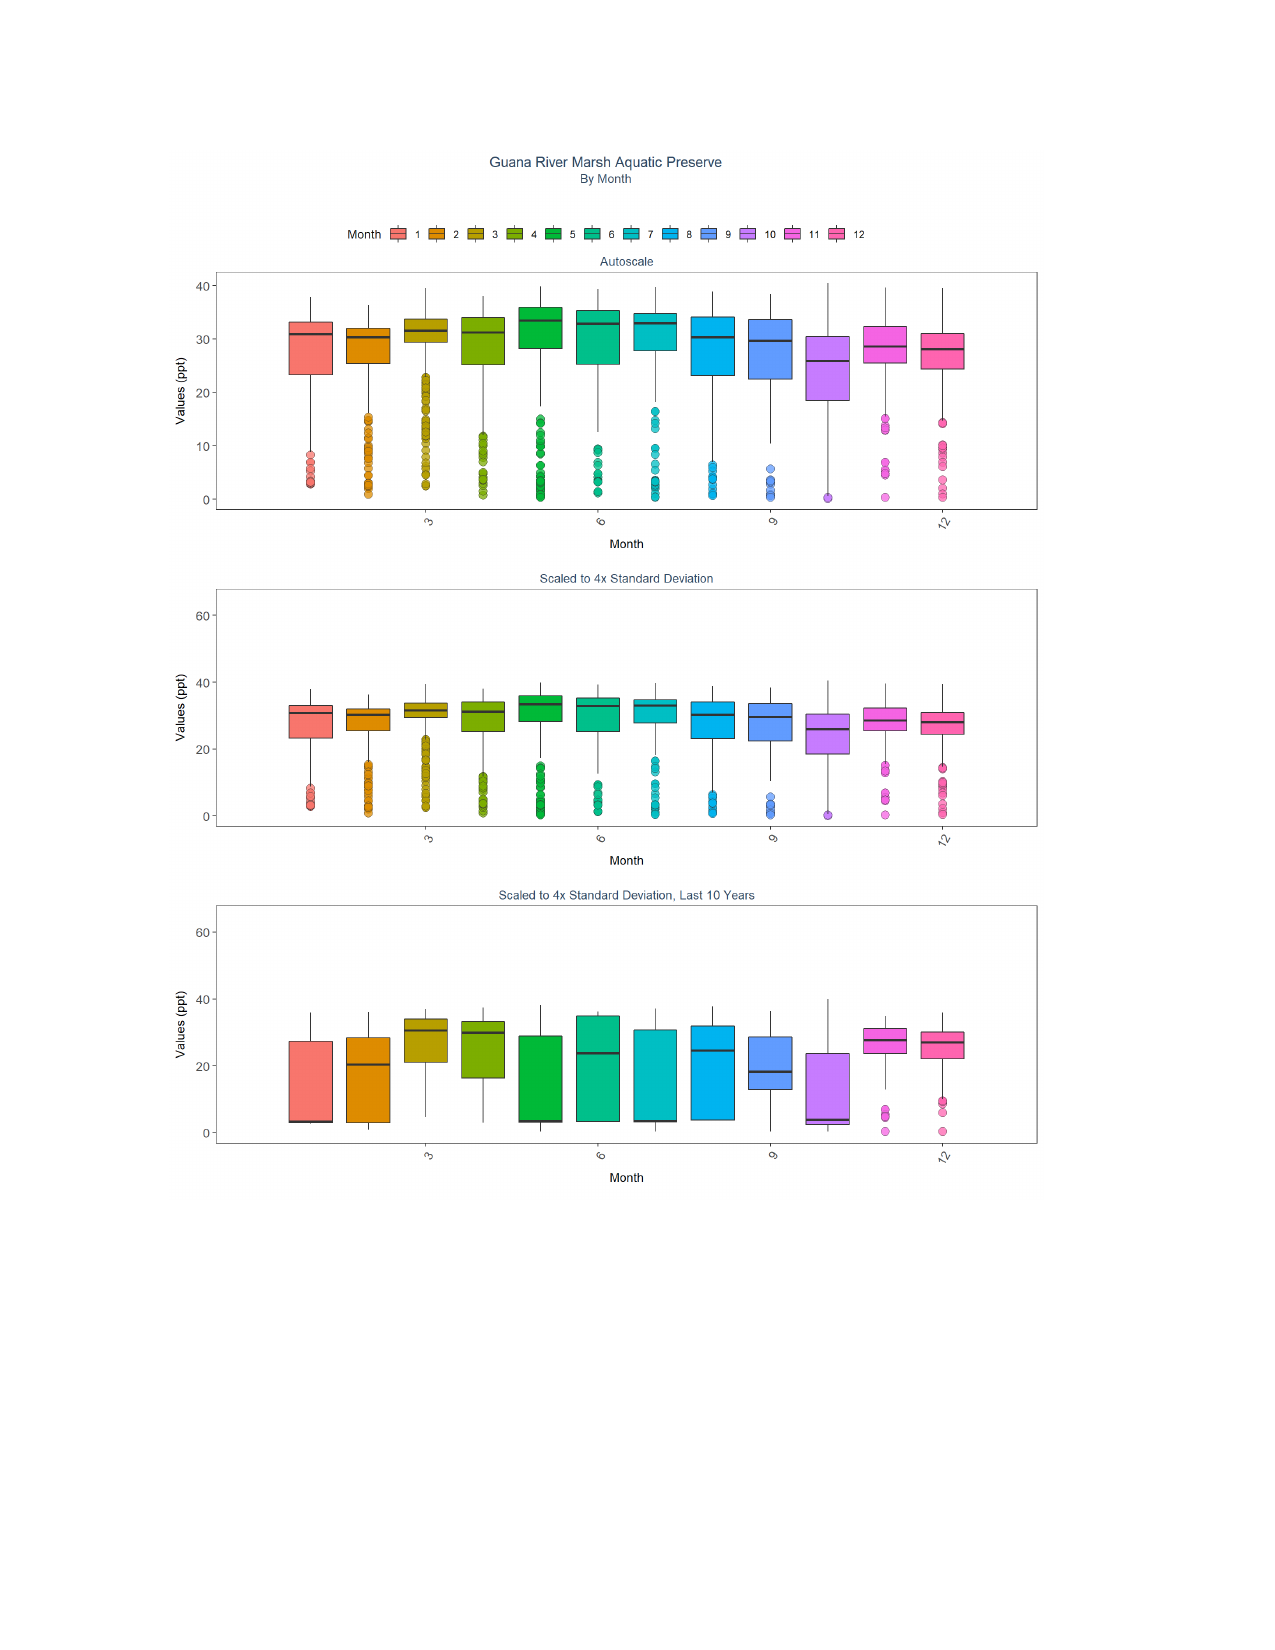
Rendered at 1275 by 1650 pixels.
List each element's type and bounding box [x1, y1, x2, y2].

picture [168, 150, 1044, 1200]
